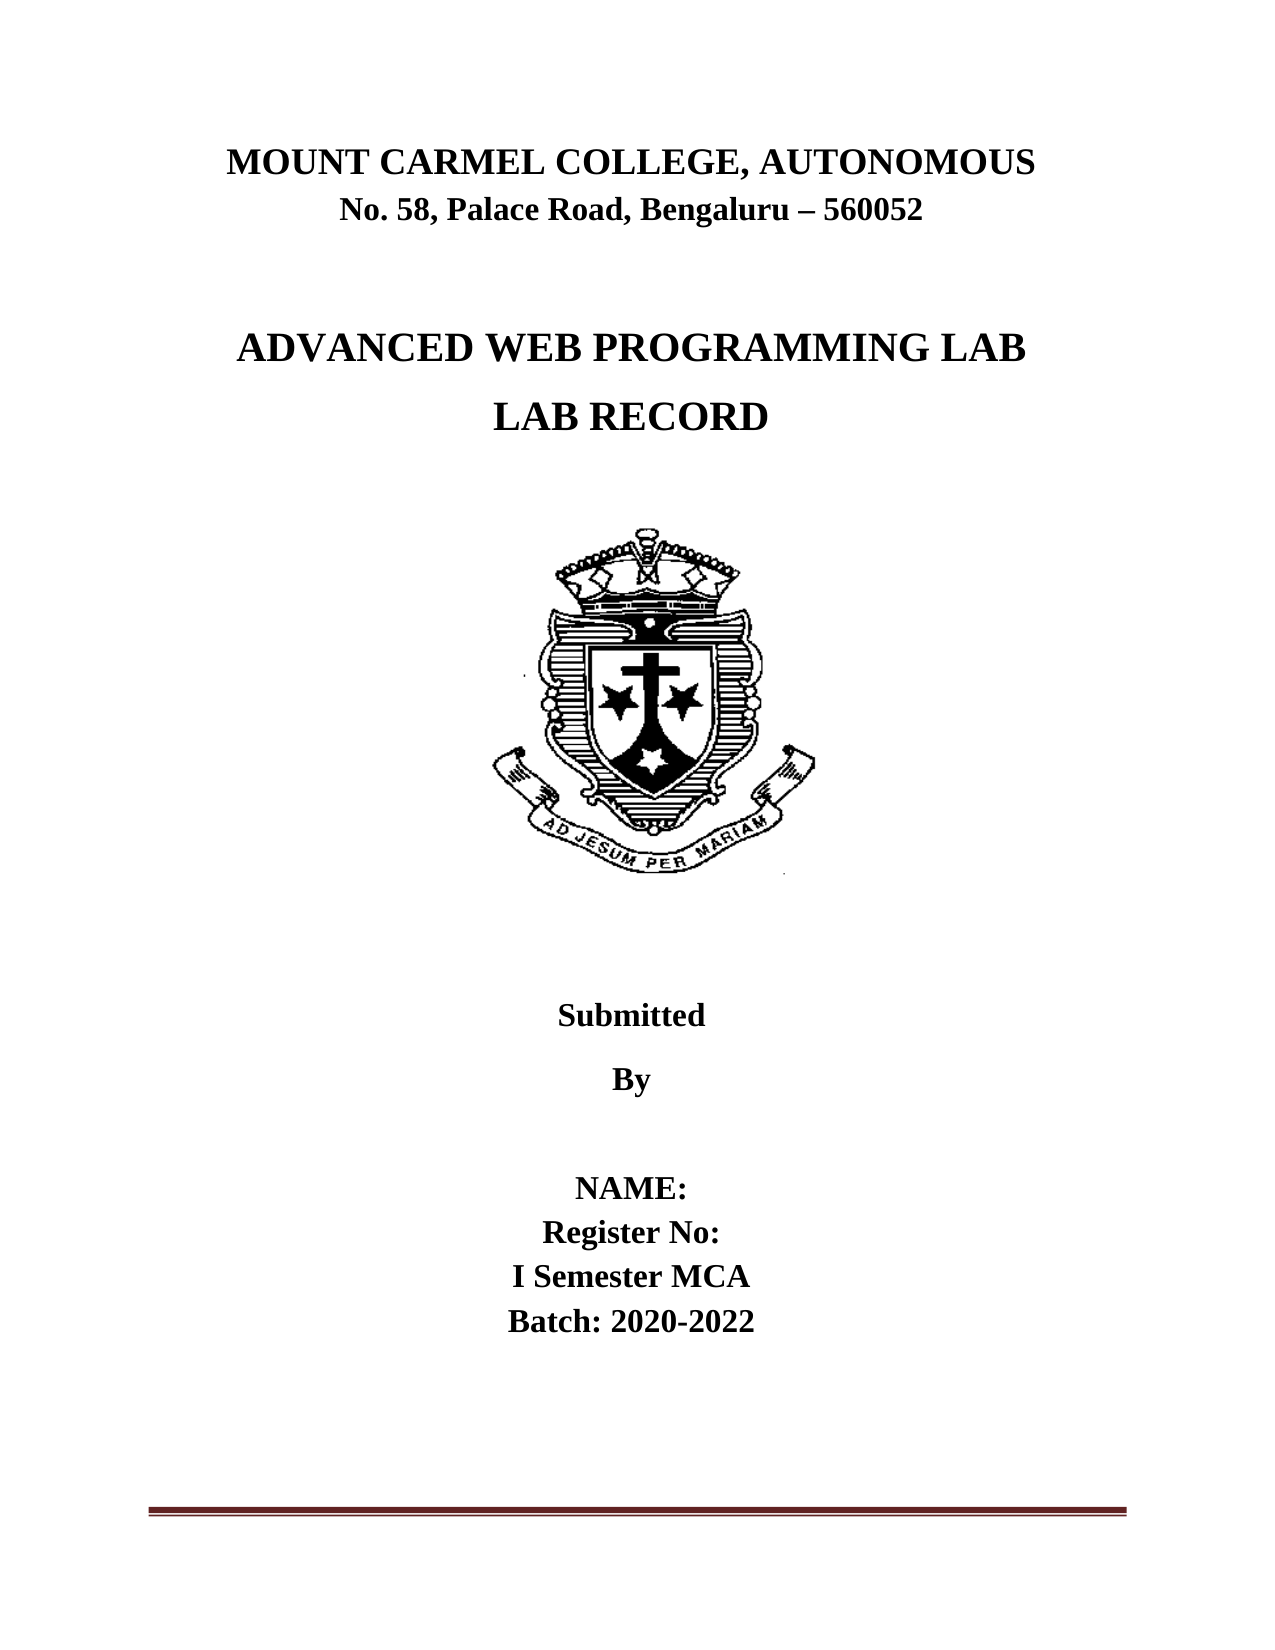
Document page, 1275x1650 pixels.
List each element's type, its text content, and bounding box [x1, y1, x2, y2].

text No. 58, Palace Road, Bengaluru – 560052 [21, 189, 1242, 227]
subtitle MOUNT CARMEL COLLEGE, AUTONOMOUS [21, 139, 1242, 183]
text ADVANCED WEB PROGRAMMING LAB [21, 323, 1242, 371]
text I Semester MCA [21, 1257, 1242, 1295]
text Batch: 2020-2022 [21, 1301, 1242, 1339]
text Submitted [21, 995, 1242, 1033]
text LAB RECORD [21, 392, 1242, 439]
picture [482, 519, 823, 884]
text Register No: [21, 1213, 1242, 1251]
text By [21, 1060, 1242, 1098]
text NAME: [21, 1169, 1242, 1207]
